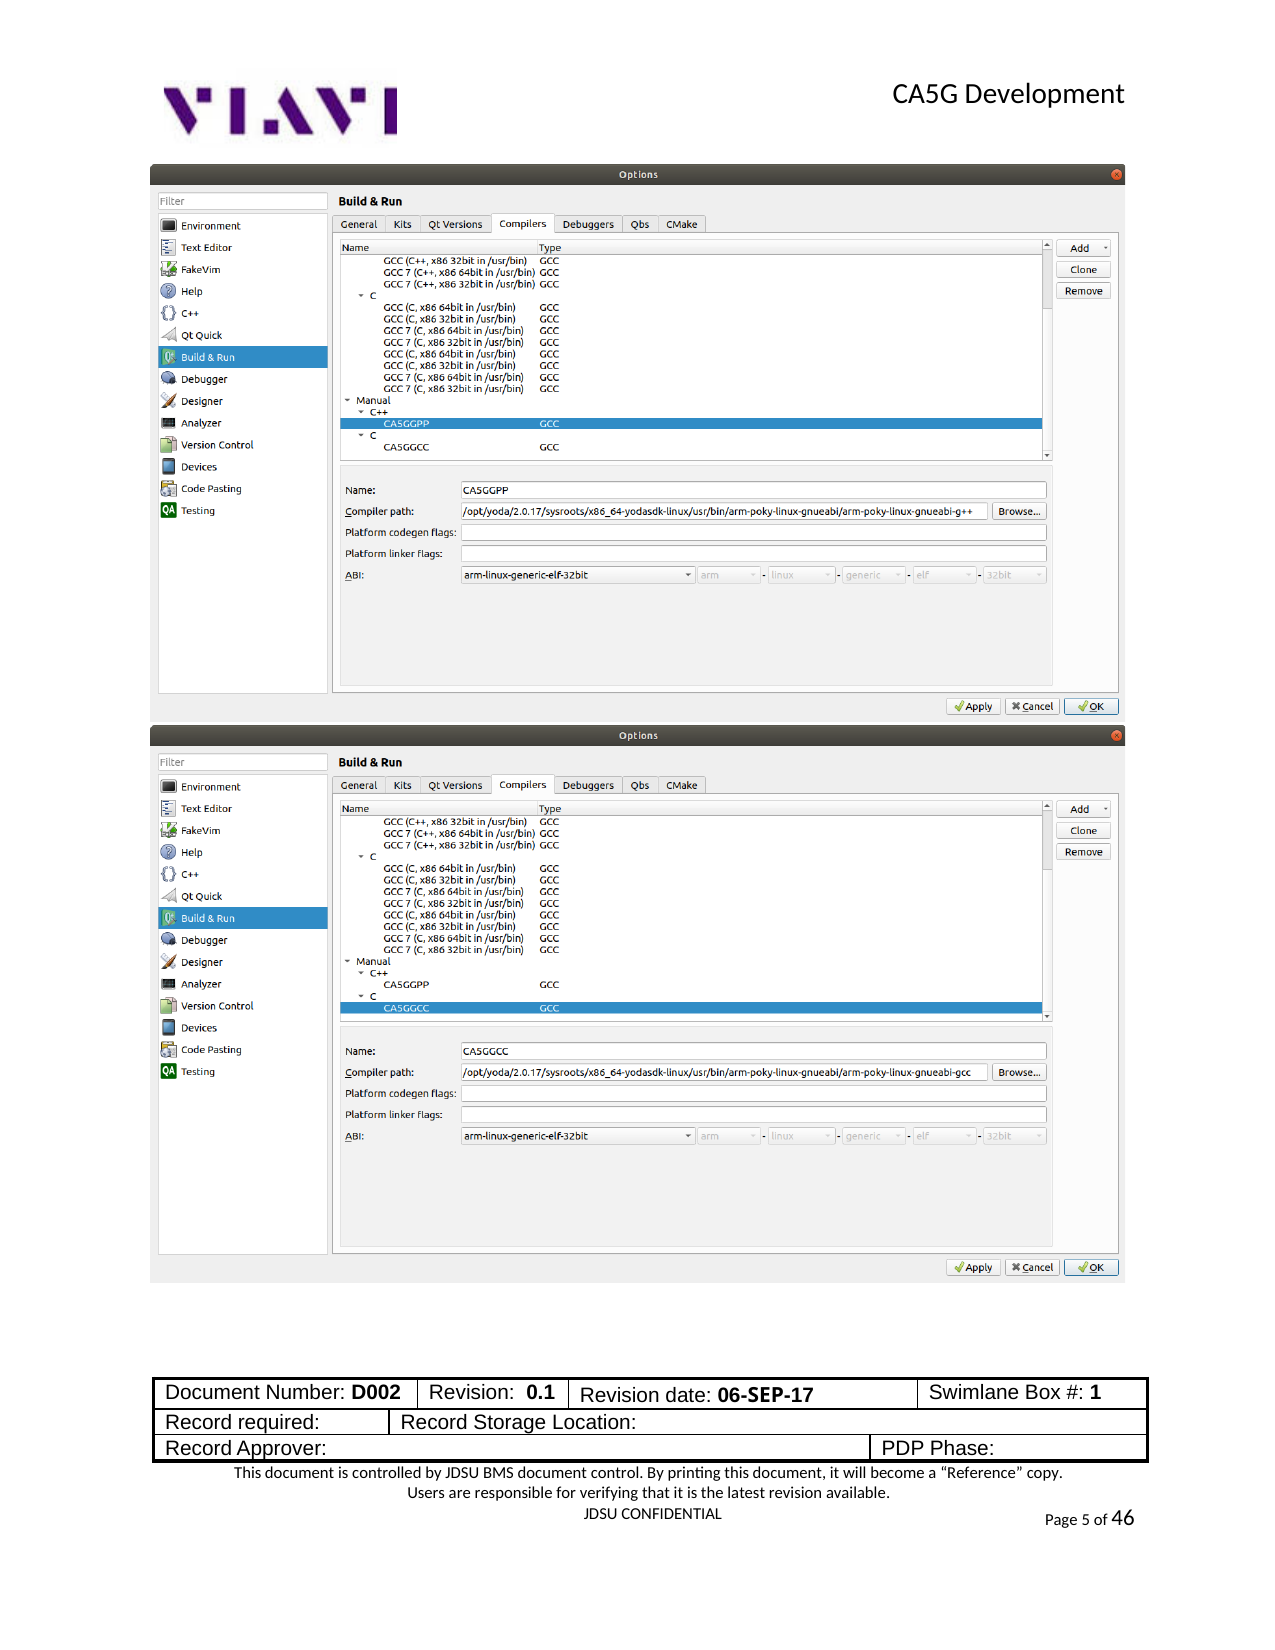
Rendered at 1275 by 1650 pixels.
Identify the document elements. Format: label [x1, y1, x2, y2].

picture [162, 68, 397, 146]
picture [150, 725, 1125, 1283]
picture [150, 164, 1125, 722]
